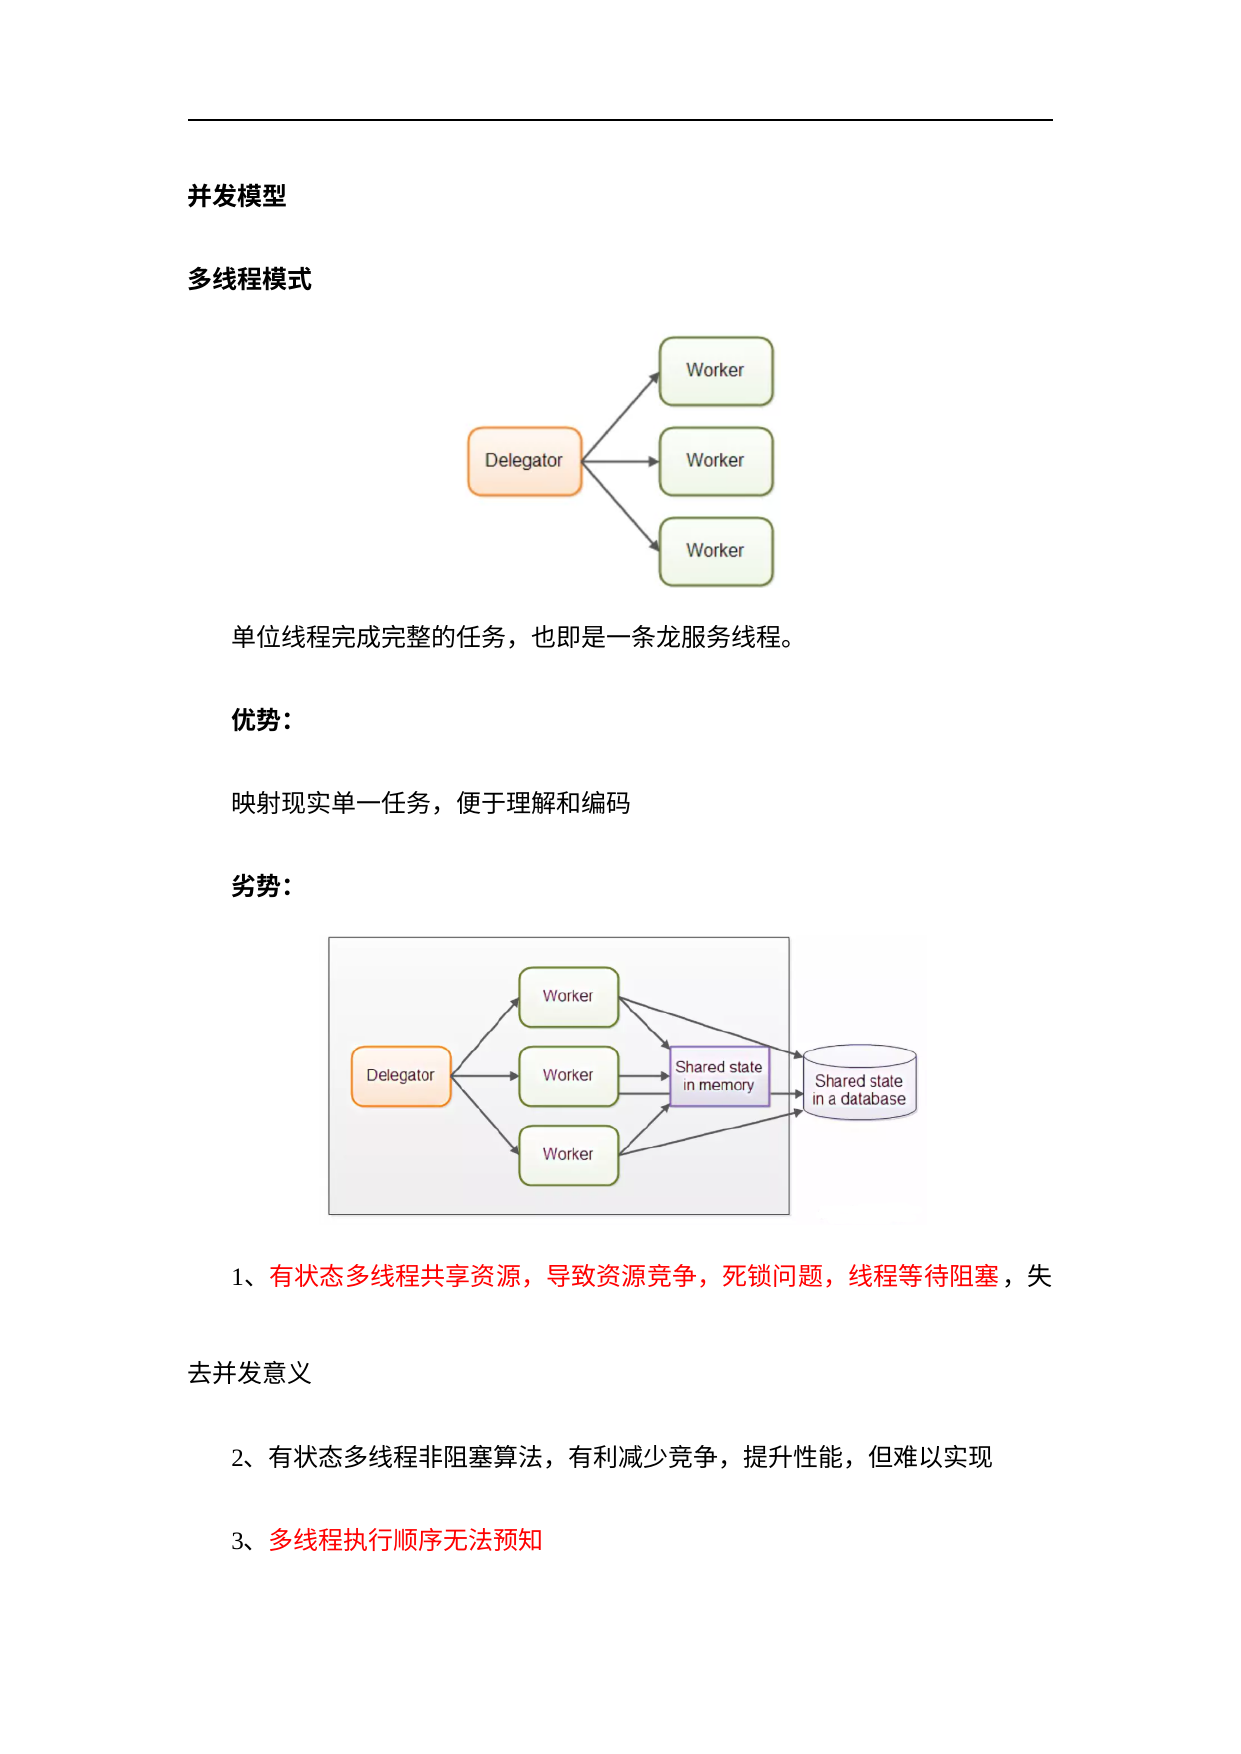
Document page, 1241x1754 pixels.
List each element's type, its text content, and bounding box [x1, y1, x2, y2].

text 优势： [187, 686, 1053, 751]
picture [312, 935, 928, 1225]
text 1、有状态多线程共享资源，导致资源竞争，死锁问题，线程等待阻塞，失去并发意义 [187, 1242, 1053, 1404]
picture [459, 328, 781, 588]
text 单位线程完成完整的任务，也即是一条龙服务线程。 [187, 603, 1053, 668]
text 2、有状态多线程非阻塞算法，有利减少竞争，提升性能，但难以实现 [187, 1423, 1053, 1488]
text 3、多线程执行顺序无法预知 [187, 1506, 1053, 1571]
text 劣势： [187, 852, 1053, 917]
text 映射现实单一任务，便于理解和编码 [187, 769, 1053, 834]
subtitle 并发模型 [187, 162, 1053, 227]
subtitle 多线程模式 [187, 245, 1053, 310]
